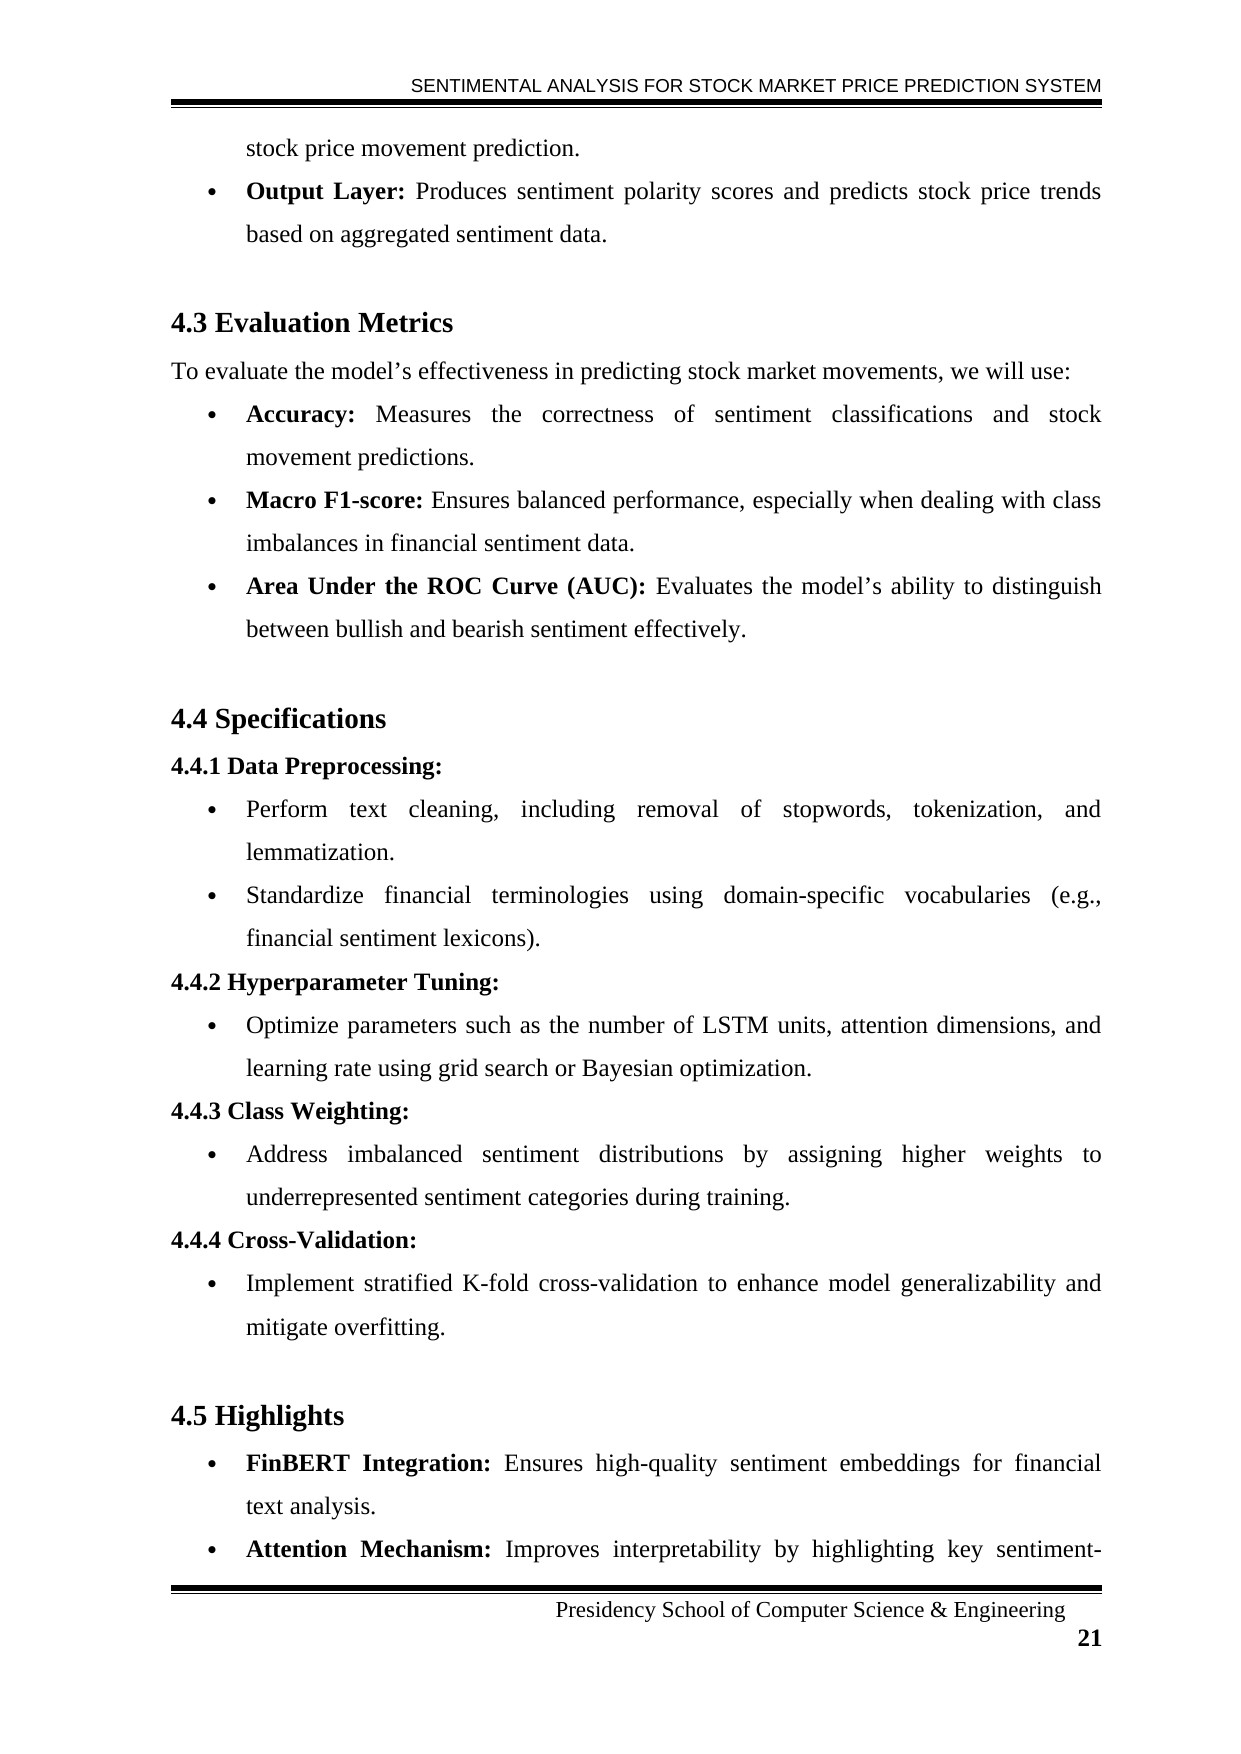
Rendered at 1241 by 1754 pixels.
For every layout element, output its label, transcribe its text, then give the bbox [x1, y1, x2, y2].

list Standardize financial terminologies using domain-specific vocabularies (e.g., financial sentiment lexicons). [208, 880, 1102, 952]
text 4.3 Evaluation Metrics [171, 305, 1102, 339]
text 4.4.2 Hyperparameter Tuning: [171, 967, 1102, 995]
list Optimize parameters such as the number of LSTM units, attention dimensions, and learning rate using grid search or Bayesian optimization. [208, 1010, 1102, 1082]
list FinBERT Integration: Ensures high-quality sentiment embeddings for financial text analysis. [208, 1448, 1102, 1520]
list Macro F1-score: Ensures balanced performance, especially when dealing with class imbalances in financial sentiment data. [208, 485, 1102, 557]
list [208, 1534, 1102, 1563]
list Perform text cleaning, including removal of stopwords, tokenization, and lemmatization. [208, 794, 1102, 866]
list Implement stratified K-fold cross-validation to enhance model generalizability and mitigate overfitting. [208, 1268, 1102, 1340]
list Output Layer: Produces sentiment polarity scores and predicts stock price trends based on aggregated sentiment data. [208, 176, 1102, 248]
text 4.4.3 Class Weighting: [171, 1096, 1102, 1125]
list Area Under the ROC Curve (AUC): Evaluates the model’s ability to distinguish between bullish and bearish sentiment effectively. [208, 571, 1102, 643]
list Accuracy: Measures the correctness of sentiment classifications and stock movement predictions. [208, 399, 1102, 471]
text 4.4 Specifications [171, 701, 1102, 734]
text To evaluate the model’s effectiveness in predicting stock market movements, we will use: [171, 356, 1102, 384]
text 4.4.4 Cross-Validation: [171, 1225, 1102, 1254]
text 4.4.1 Data Preprocessing: [171, 751, 1102, 780]
list Address imbalanced sentiment distributions by assigning higher weights to underrepresented sentiment categories during training. [208, 1139, 1102, 1211]
text 4.5 Highlights [171, 1398, 1102, 1431]
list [208, 133, 1102, 162]
